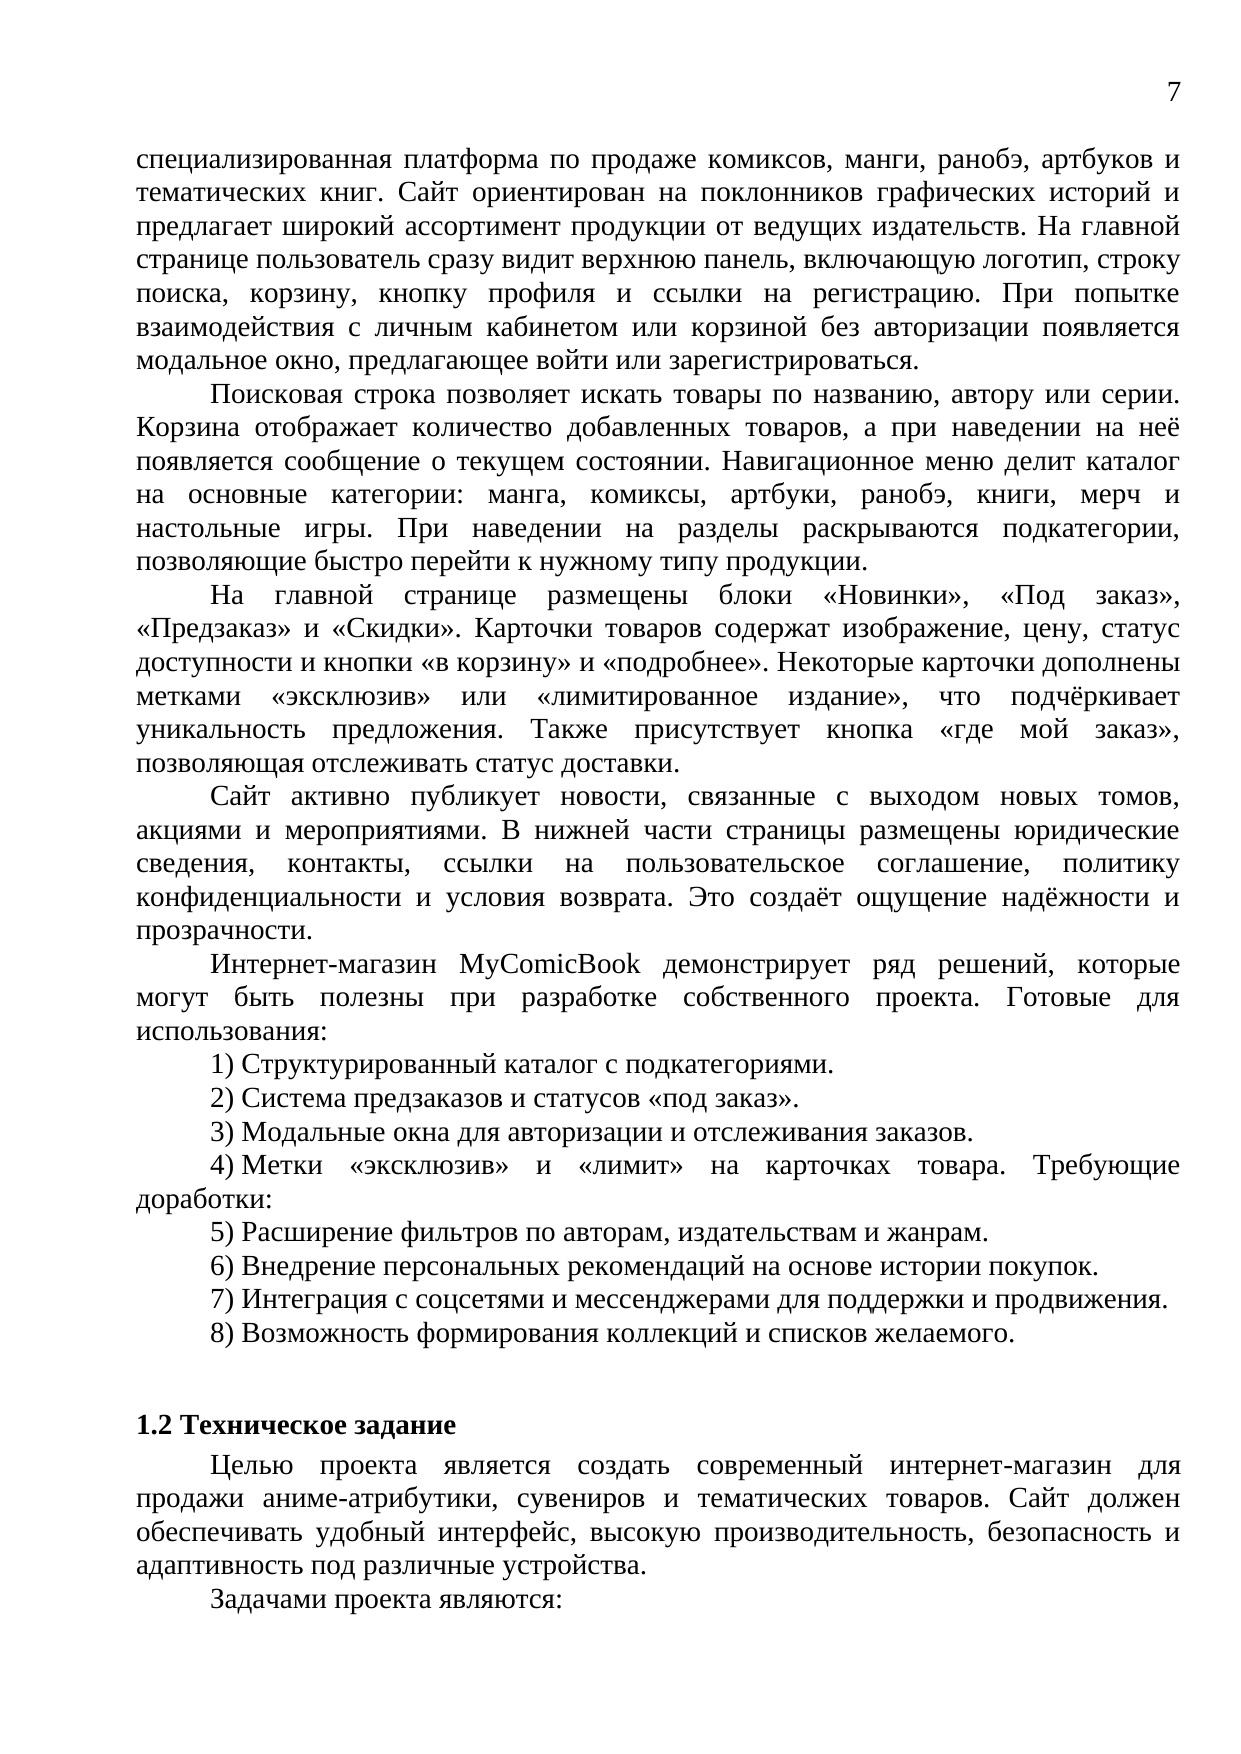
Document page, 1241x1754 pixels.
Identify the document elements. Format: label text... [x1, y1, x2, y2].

list Структурированный каталог с подкатегориями. [136, 1047, 1181, 1080]
list Расширение фильтров по авторам, издательствам и жанрам. [136, 1214, 1181, 1248]
list Внедрение персональных рекомендаций на основе истории покупок. [136, 1248, 1181, 1281]
text Поисковая строка позволяет искать товары по названию, автору или серии. Корзина отображает количество добавленных товаров, а при наведении на неё появляется сообщение о текущем состоянии. Навигационное меню делит каталог на основные категории: манга, комиксы, артбуки, ранобэ, книги, мерч и настольные игры. При наведении на разделы раскрываются подкатегории, позволяющие быстро перейти к нужному типу продукции. [136, 376, 1181, 577]
text Задачами проекта являются: [136, 1581, 1181, 1614]
list Интеграция с соцсетями и мессенджерами для поддержки и продвижения. [136, 1281, 1181, 1315]
text Сайт активно публикует новости, связанные с выходом новых томов, акциями и мероприятиями. В нижней части страницы размещены юридические сведения, контакты, ссылки на пользовательское соглашение, политику конфиденциальности и условия возврата. Это создаёт ощущение надёжности и прозрачности. [136, 778, 1181, 946]
list Система предзаказов и статусов «под заказ». [136, 1080, 1181, 1114]
text На главной странице размещены блоки «Новинки», «Под заказ», «Предзаказ» и «Скидки». Карточки товаров содержат изображение, цену, статус доступности и кнопки «в корзину» и «подробнее». Некоторые карточки дополнены метками «эксклюзив» или «лимитированное издание», что подчёркивает уникальность предложения. Также присутствует кнопка «где мой заказ», позволяющая отслеживать статус доставки. [136, 577, 1181, 778]
list Модальные окна для авторизации и отслеживания заказов. [136, 1114, 1181, 1147]
text Интернет-магазин MyComicBook демонстрирует ряд решений, которые могут быть полезны при разработке собственного проекта. Готовые для использования: [136, 946, 1181, 1047]
list Метки «эксклюзив» и «лимит» на карточках товара. Требующие доработки: [136, 1147, 1181, 1214]
list Возможность формирования коллекций и списков желаемого. [136, 1315, 1181, 1348]
text Целью проекта является создать современный интернет-магазин для продажи аниме-атрибутики, сувениров и тематических товаров. Сайт должен обеспечивать удобный интерфейс, высокую производительность, безопасность и адаптивность под различные устройства. [136, 1447, 1181, 1581]
subtitle 1.2 Техническое задание [136, 1407, 1181, 1441]
